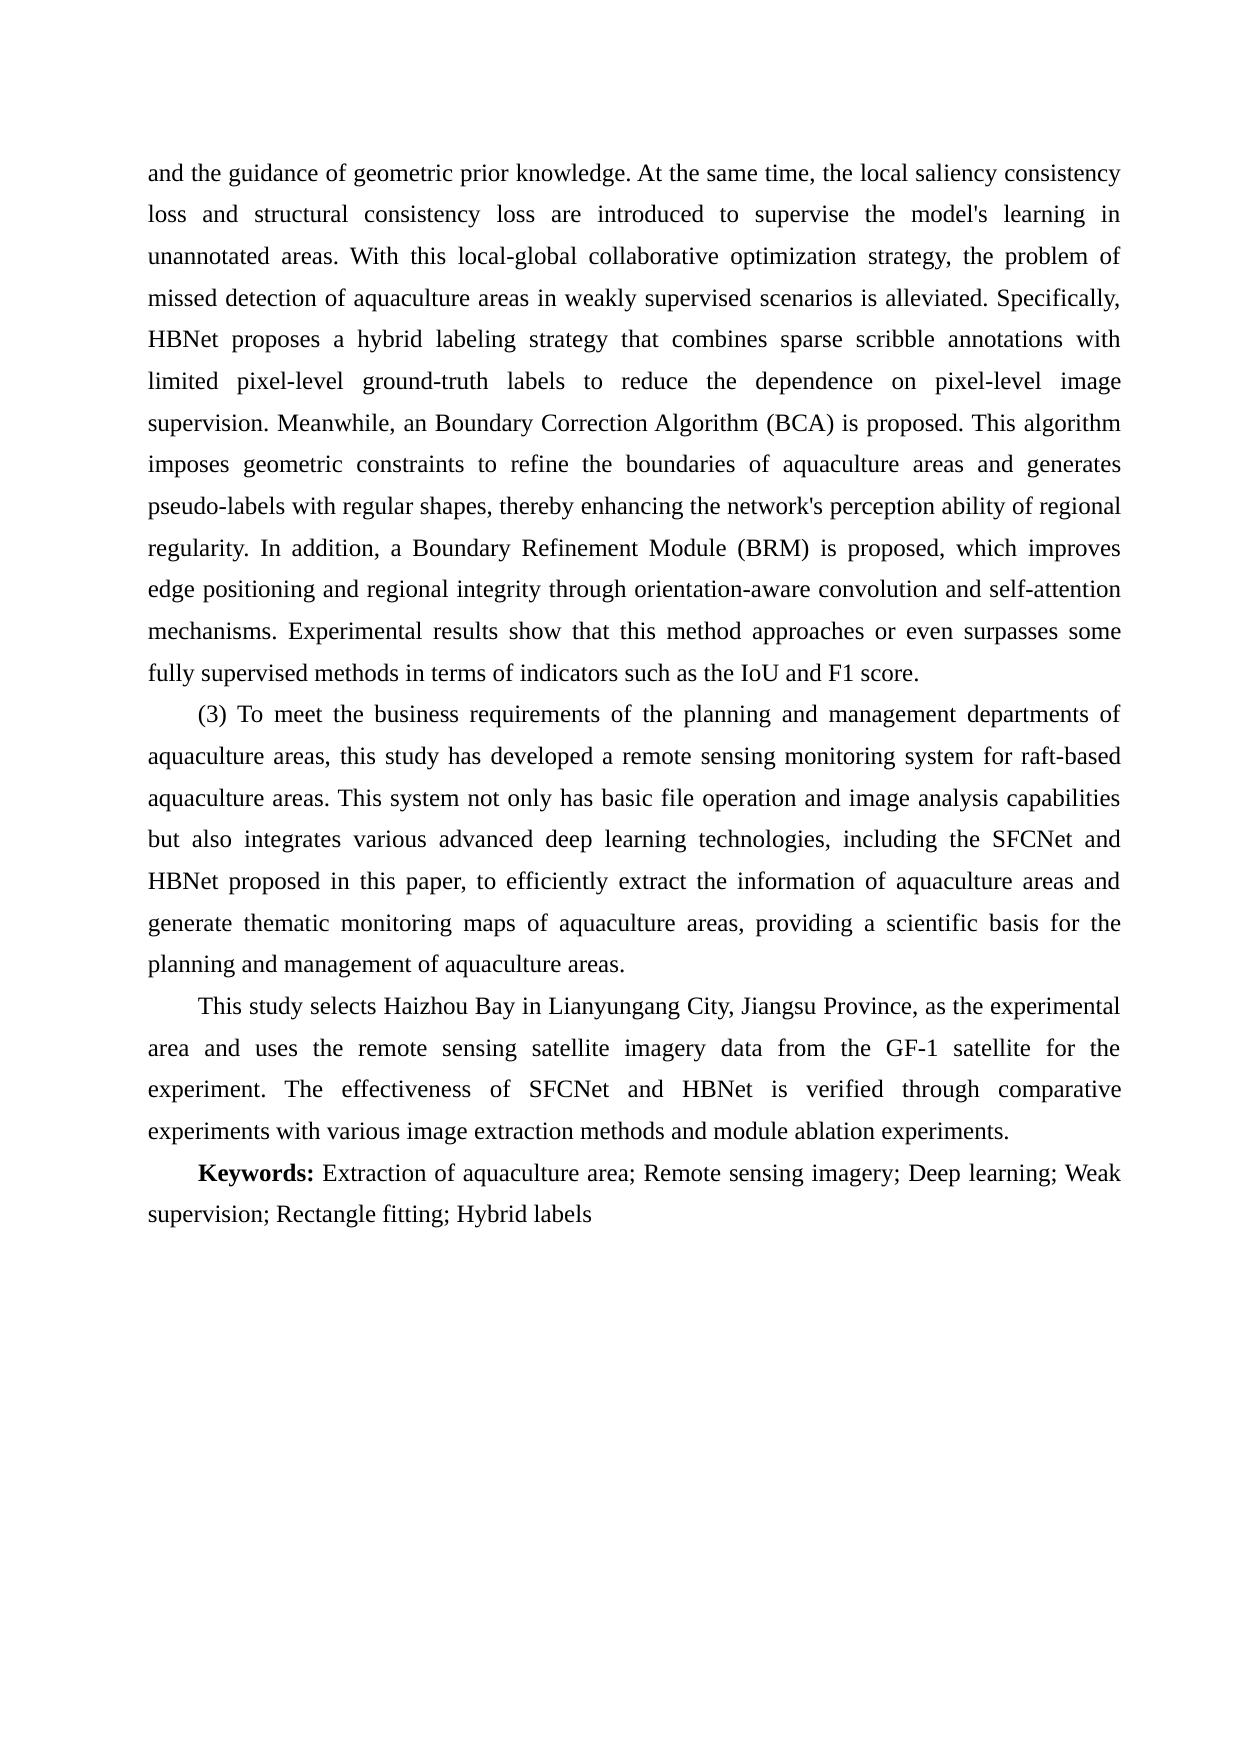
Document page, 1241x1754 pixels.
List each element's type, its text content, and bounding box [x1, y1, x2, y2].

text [148, 148, 1122, 689]
text (3) To meet the business requirements of the planning and management departments of aquaculture areas, this study has developed a remote sensing monitoring system for raft-based aquaculture areas. This system not only has basic file operation and image analysis capabilities but also integrates various advanced deep learning technologies, including the SFCNet and HBNet proposed in this paper, to efficiently extract the information of aquaculture areas and generate thematic monitoring maps of aquaculture areas, providing a scientific basis for the planning and management of aquaculture areas. [148, 689, 1122, 981]
text Keywords: Extraction of aquaculture area; Remote sensing imagery; Deep learning; Weak supervision; Rectangle fitting; Hybrid labels [148, 1148, 1122, 1231]
text This study selects Haizhou Bay in Lianyungang City, Jiangsu Province, as the experimental area and uses the remote sensing satellite imagery data from the GF-1 satellite for the experiment. The effectiveness of SFCNet and HBNet is verified through comparative experiments with various image extraction methods and module ablation experiments. [148, 981, 1122, 1148]
